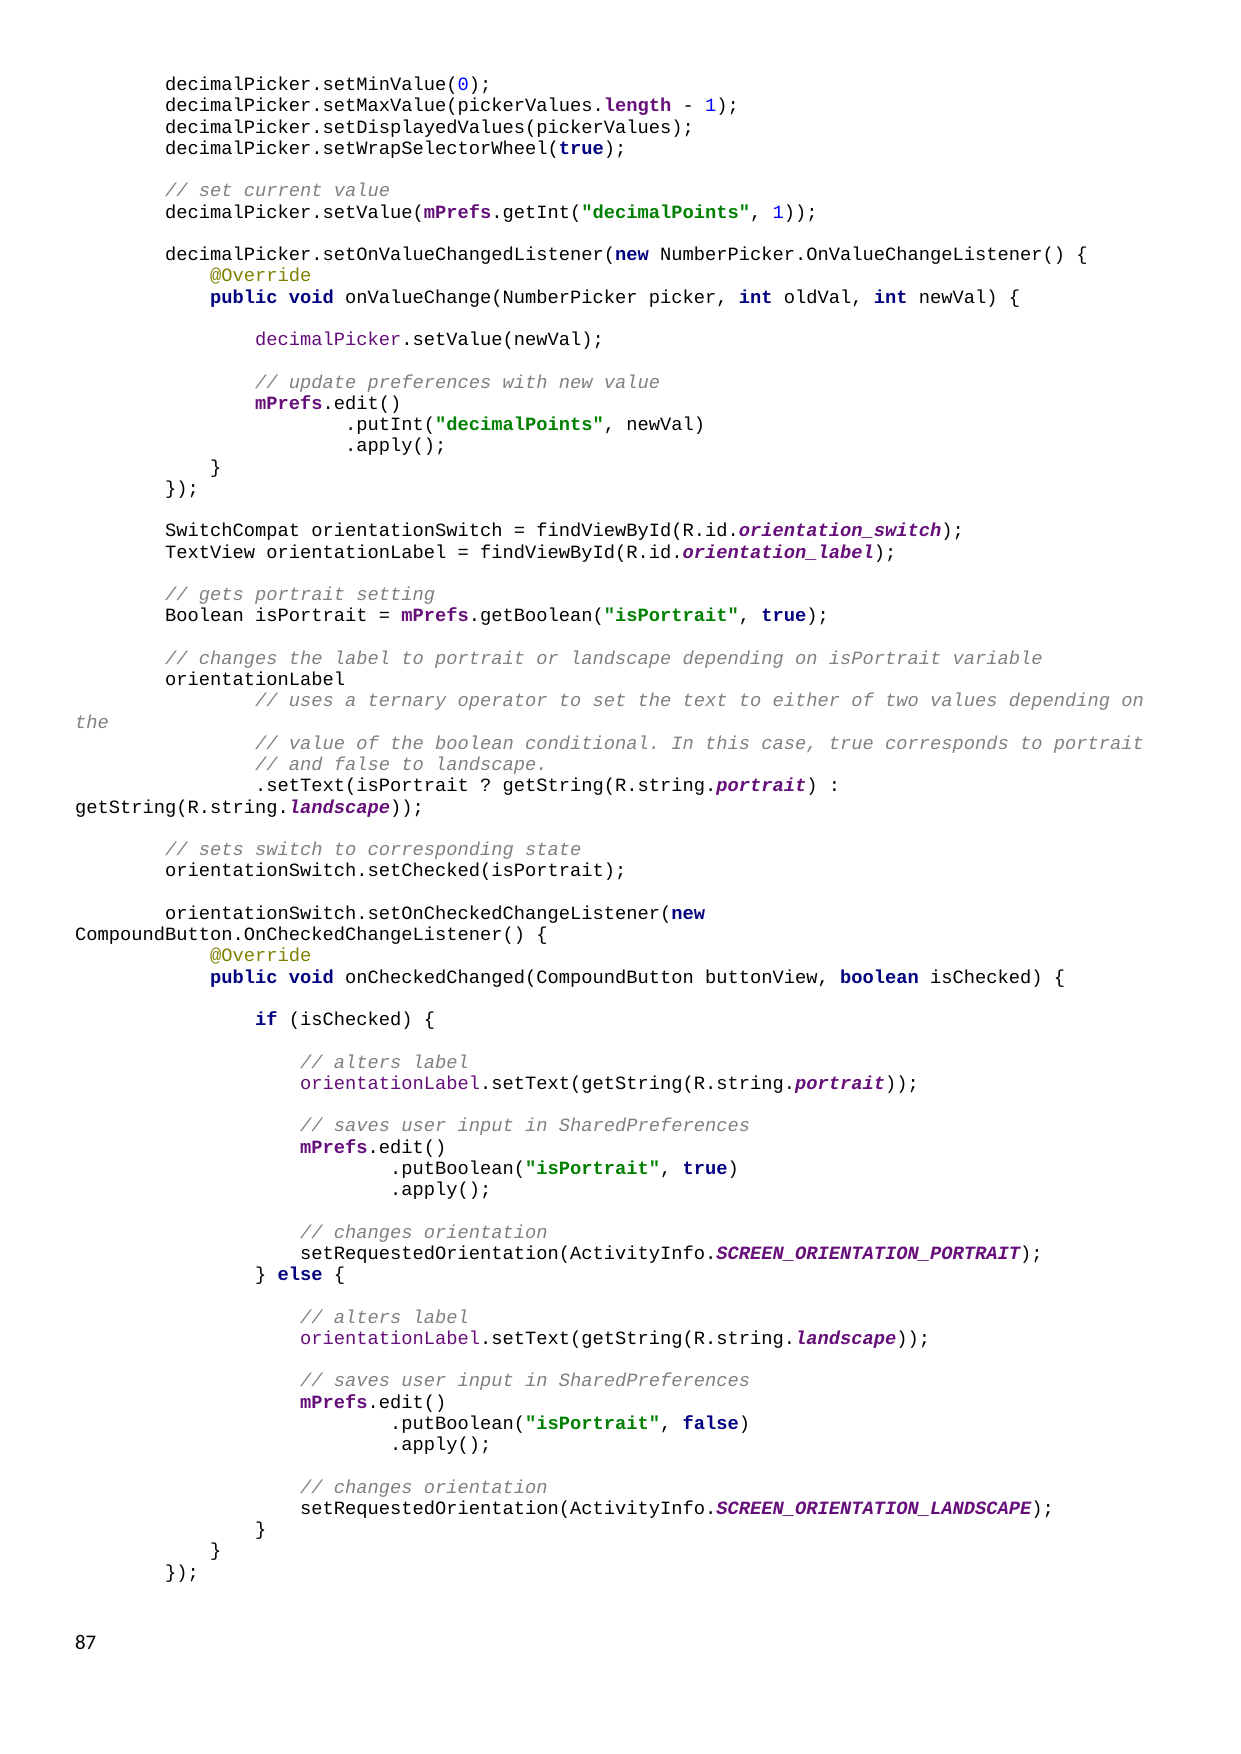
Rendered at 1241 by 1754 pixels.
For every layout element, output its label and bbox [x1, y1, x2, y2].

text [75, 75, 1165, 1584]
